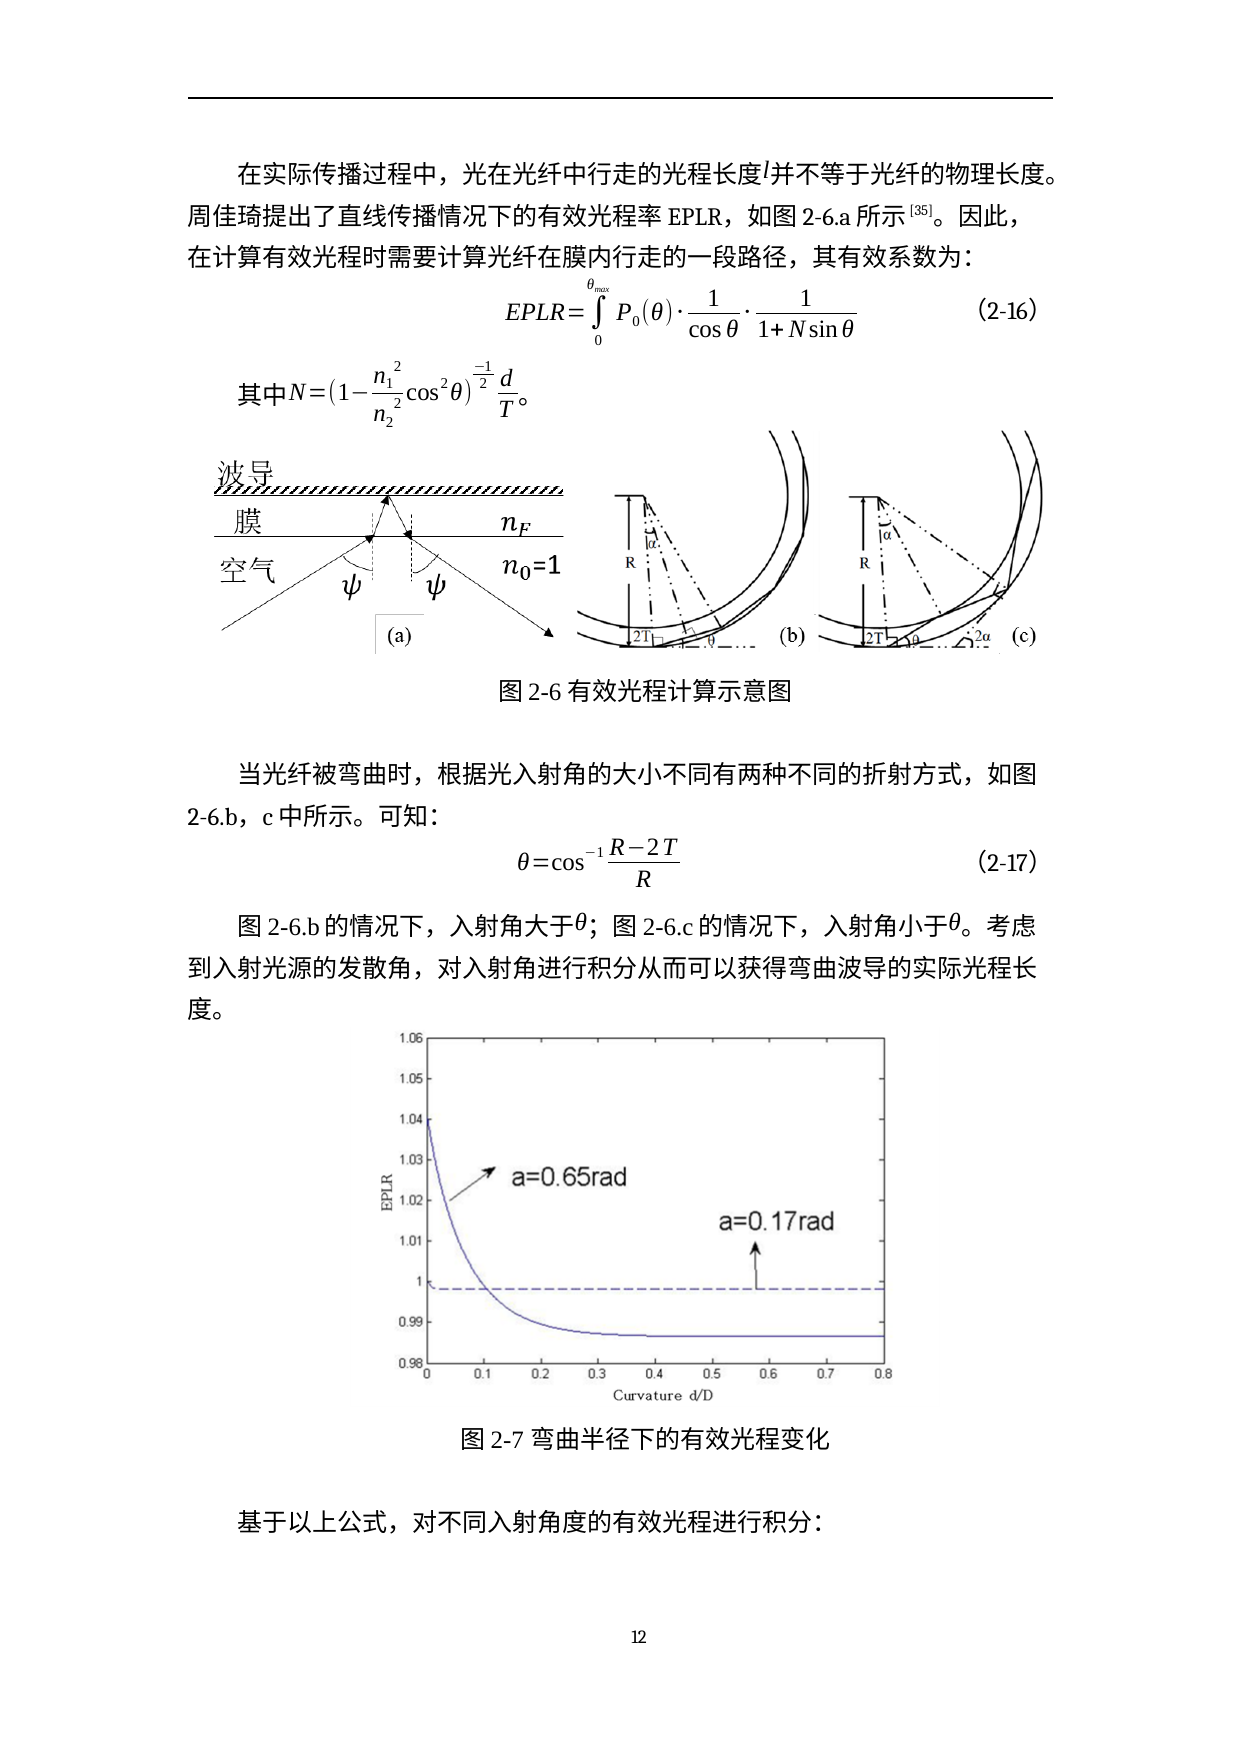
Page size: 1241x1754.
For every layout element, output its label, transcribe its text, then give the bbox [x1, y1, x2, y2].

text （2-16） [187, 275, 1053, 348]
text （2-17） [337, 834, 1053, 893]
text 图2-7 弯曲半径下的有效光程变化 [187, 1415, 1053, 1457]
text 基于以上公式，对不同入射角度的有效光程进行积分： [187, 1498, 1053, 1540]
text 图2-6.b的情况下，入射角大于；图2-6.c的情况下，入射角小于。考虑到入射光源的发散角，对入射角进行积分从而可以获得弯曲波导的实际光程长度。 [187, 902, 1053, 1027]
text 其中。 [187, 357, 1053, 430]
text 当光纤被弯曲时，根据光入射角的大小不同有两种不同的折射方式，如图2-6.b，c中所示。可知： [187, 751, 1053, 834]
text 在实际传播过程中，光在光纤中行走的光程长度并不等于光纤的物理长度。周佳琦提出了直线传播情况下的有效光程率EPLR，如图2-6.a所示 [35]。因此，在计算有效光程时需要计算光纤在膜内行走的一段路径，其有效系数为： [187, 150, 1053, 275]
text 图2-6 有效光程计算示意图 [187, 667, 1053, 709]
picture [350, 1027, 941, 1408]
picture [192, 430, 1049, 661]
